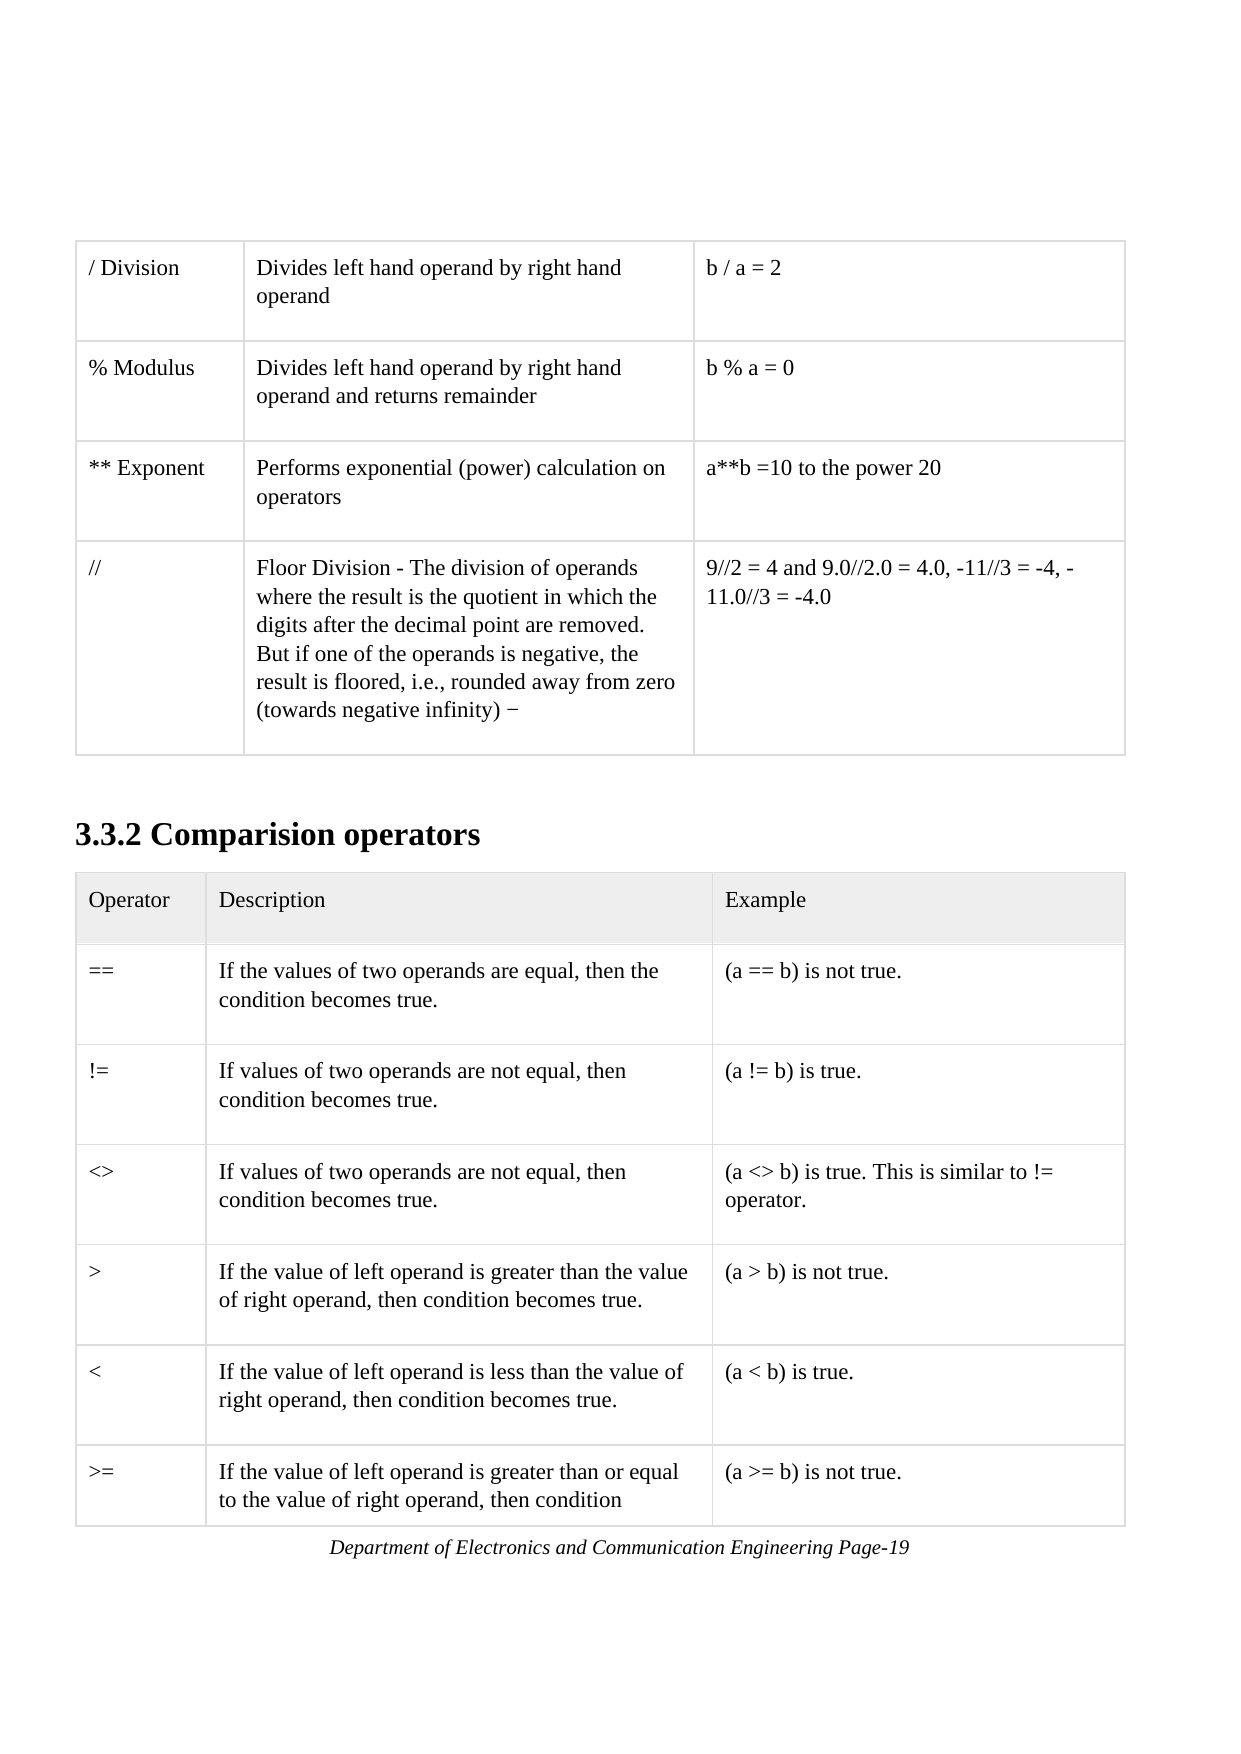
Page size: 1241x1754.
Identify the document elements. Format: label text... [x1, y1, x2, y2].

table_cell If values of two operands are not equal, then condition becomes true. [207, 1045, 712, 1144]
table_cell If the value of left operand is greater than the value of right operand, then condition becomes true. [207, 1245, 712, 1344]
table_cell (a != b) is true. [713, 1045, 1124, 1144]
table_cell > [77, 1245, 205, 1344]
table_cell % Modulus [77, 342, 243, 440]
table_cell b / a = 2 [695, 242, 1124, 340]
table_cell b % a = 0 [695, 342, 1124, 440]
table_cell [713, 1446, 1124, 1525]
table_header Operator [77, 873, 205, 943]
table_cell // [77, 542, 243, 754]
table_cell < [77, 1346, 205, 1444]
table_cell (a > b) is not true. [713, 1245, 1124, 1344]
table_header Example [713, 873, 1124, 943]
table_cell 9//2 = 4 and 9.0//2.0 = 4.0, -11//3 = -4, -11.0//3 = -4.0 [695, 542, 1124, 754]
table_cell <> [77, 1145, 205, 1244]
table_cell >= [77, 1446, 205, 1525]
table_cell (a < b) is true. [713, 1346, 1124, 1444]
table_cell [207, 1446, 712, 1525]
table_cell If the value of left operand is less than the value of right operand, then condition becomes true. [207, 1346, 712, 1444]
table_cell Performs exponential (power) calculation on operators [245, 442, 693, 540]
table_cell Floor Division - The division of operands where the result is the quotient in which the digits after the decimal point are removed. But if one of the operands is negative, the result is floored, i.e., rounded away from zero (towards negative infinity) − [245, 542, 693, 754]
table_cell Divides left hand operand by right hand operand [245, 242, 693, 340]
table_cell a**b =10 to the power 20 [695, 442, 1124, 540]
text 3.3.2 Comparision operators [75, 814, 1165, 852]
table_cell / Division [77, 242, 243, 340]
table_header Description [207, 873, 712, 943]
table_cell != [77, 1045, 205, 1144]
table_cell (a <> b) is true. This is similar to != operator. [713, 1145, 1124, 1244]
table_cell == [77, 945, 205, 1043]
table_cell If the values of two operands are equal, then the condition becomes true. [207, 945, 712, 1043]
table_cell ** Exponent [77, 442, 243, 540]
table_cell If values of two operands are not equal, then condition becomes true. [207, 1145, 712, 1244]
table_cell Divides left hand operand by right hand operand and returns remainder [245, 342, 693, 440]
table_cell (a == b) is not true. [713, 945, 1124, 1043]
